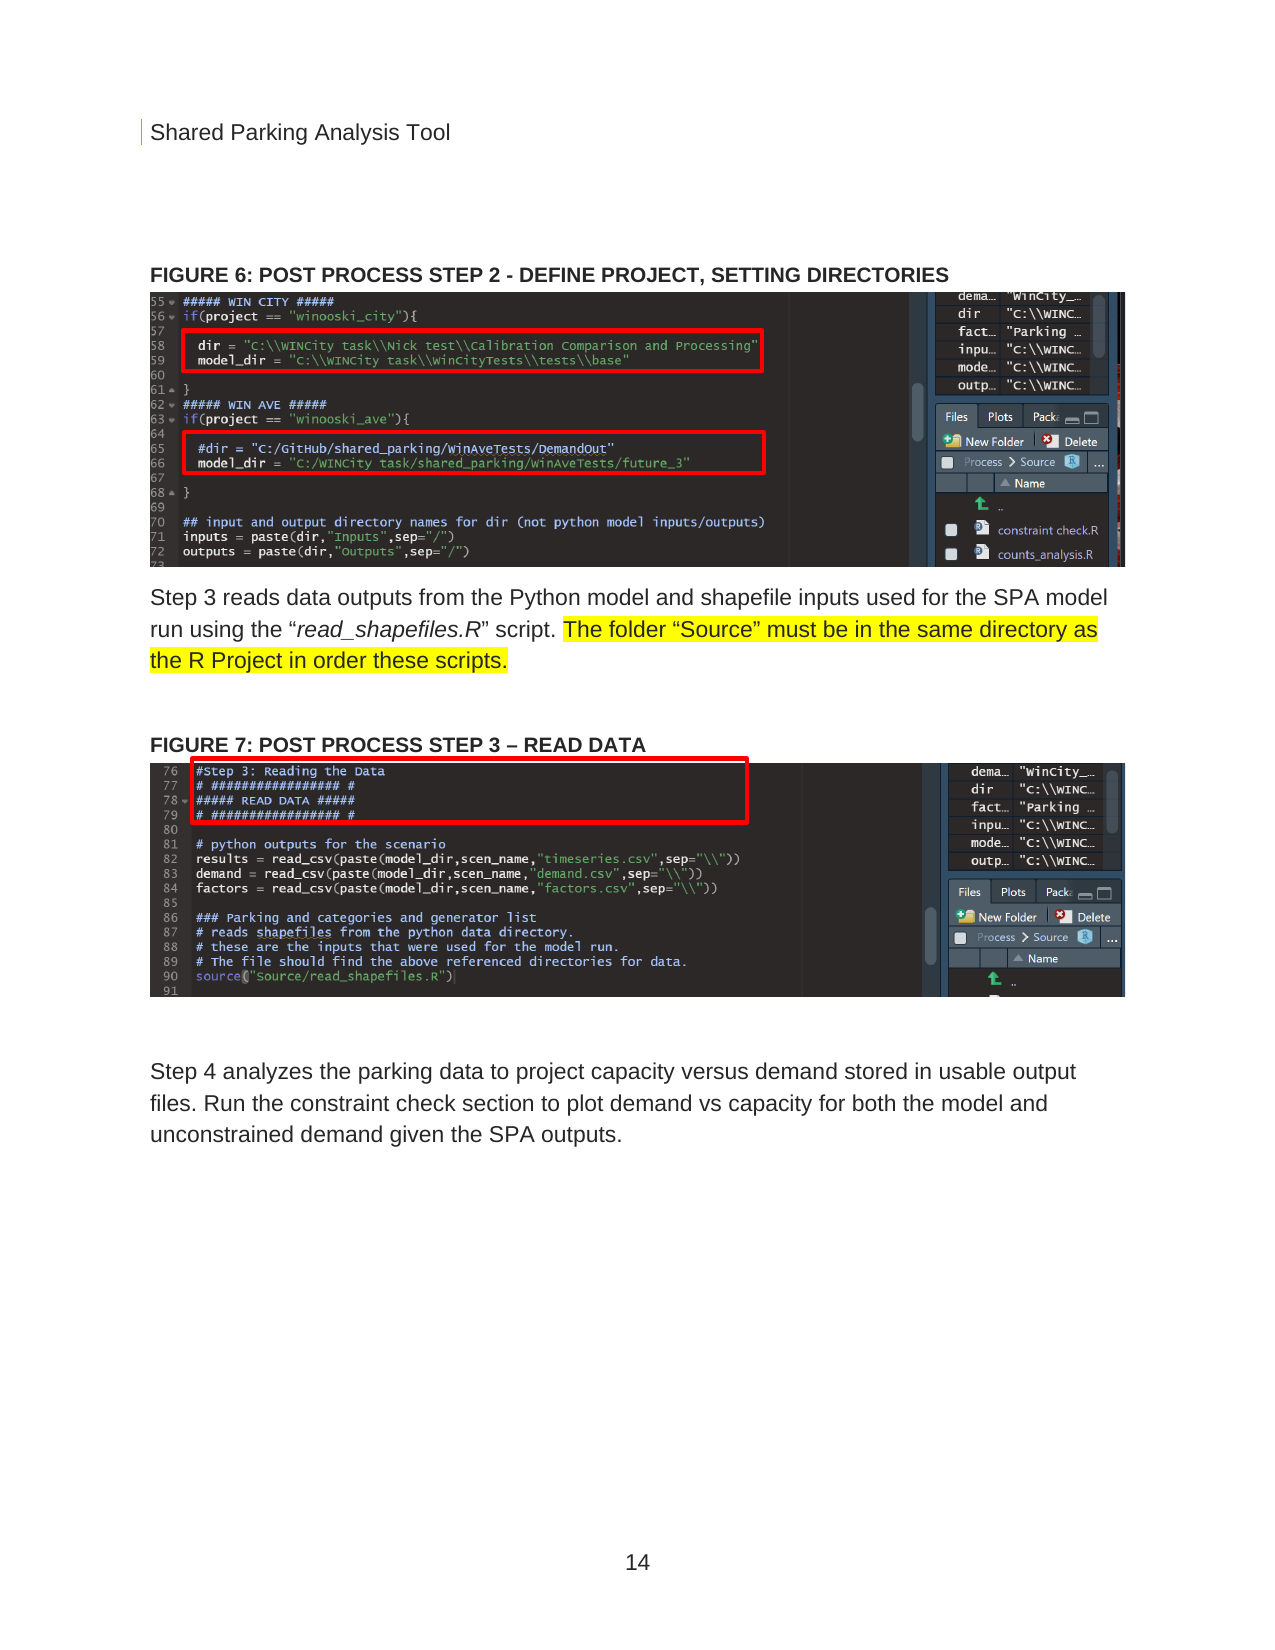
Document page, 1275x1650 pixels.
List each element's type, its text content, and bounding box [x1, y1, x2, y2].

text Step 4 analyzes the parking data to project capacity versus demand stored in usable output files. Run the constraint check section to plot demand vs capacity for both the model and unconstrained demand given the SPA outputs. [150, 1053, 1125, 1147]
picture [194, 763, 745, 820]
picture [150, 763, 1125, 997]
text Step 3 reads data outputs from the Python model and shapefile inputs used for the SPA model run using the “read_shapefiles.R” script. The folder “Source” must be in the same directory as the R Project in order these scripts. [150, 579, 1125, 673]
picture [150, 292, 1125, 567]
